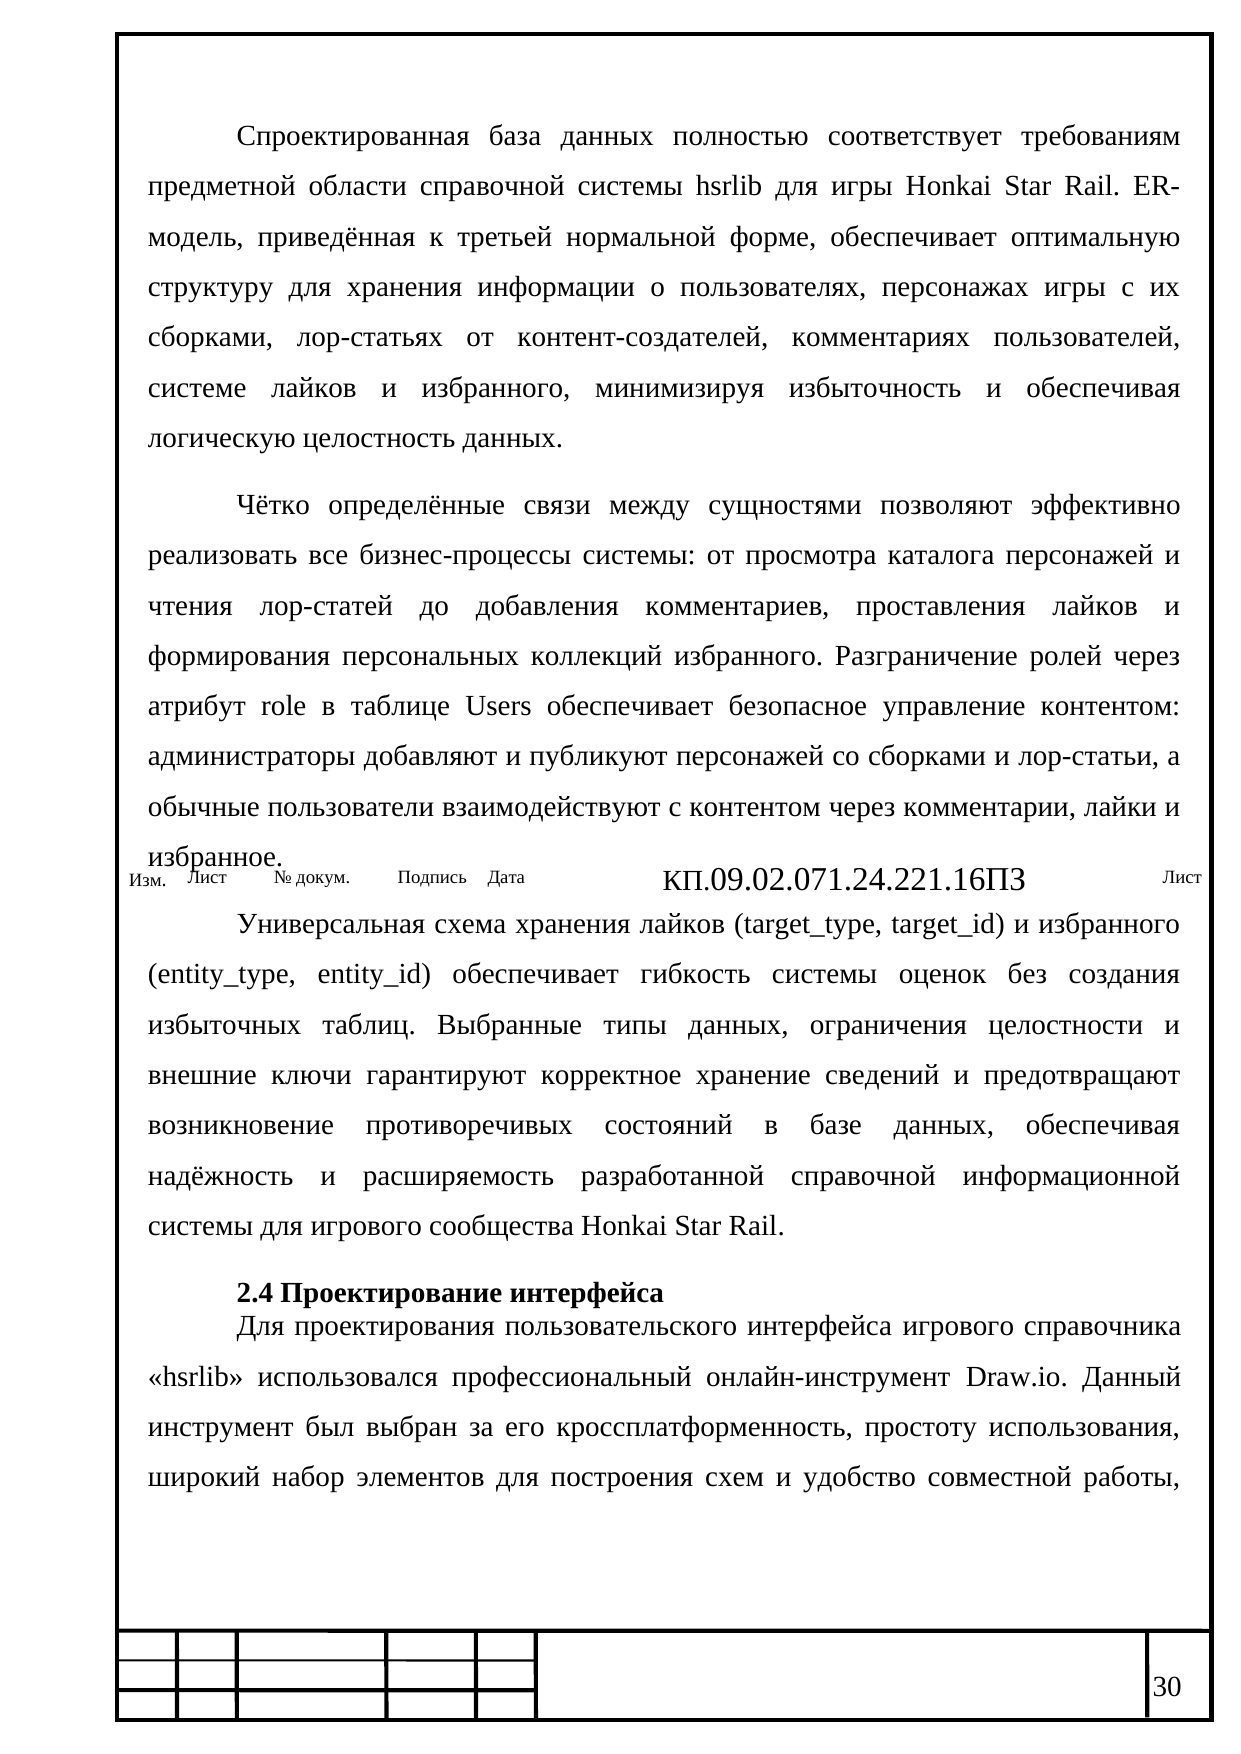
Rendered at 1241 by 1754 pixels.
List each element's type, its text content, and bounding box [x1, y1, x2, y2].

text Спроектированная база данных полностью соответствует требованиям предметной области справочной системы hsrlib для игры Honkai Star Rail. ER-модель, приведённая к третьей нормальной форме, обеспечивает оптимальную структуру для хранения информации о пользователях, персонажах игры с их сборками, лор-статьях от контент-создателей, комментариях пользователей, системе лайков и избранного, минимизируя избыточность и обеспечивая логическую целостность данных. [148, 118, 1181, 453]
text Универсальная схема хранения лайков (target_type, target_id) и избранного (entity_type, entity_id) обеспечивает гибкость системы оценок без создания избыточных таблиц. Выбранные типы данных, ограничения целостности и внешние ключи гарантируют корректное хранение сведений и предотвращают возникновение противоречивых состояний в базе данных, обеспечивая надёжность и расширяемость разработанной справочной информационной системы для игрового сообщества Honkai Star Rail. [148, 906, 1181, 1242]
text Чётко определённые связи между сущностями позволяют эффективно реализовать все бизнес-процессы системы: от просмотра каталога персонажей и чтения лор-статей до добавления комментариев, проставления лайков и формирования персональных коллекций избранного. Разграничение ролей через атрибут role в таблице Users обеспечивает безопасное управление контентом: администраторы добавляют и публикуют персонажей со сборками и лор-статьи, а обычные пользователи взаимодействуют с контентом через комментарии, лайки и избранное. [148, 487, 1181, 873]
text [148, 1308, 1181, 1493]
subtitle 2.4 Проектирование интерфейса [148, 1275, 1181, 1308]
